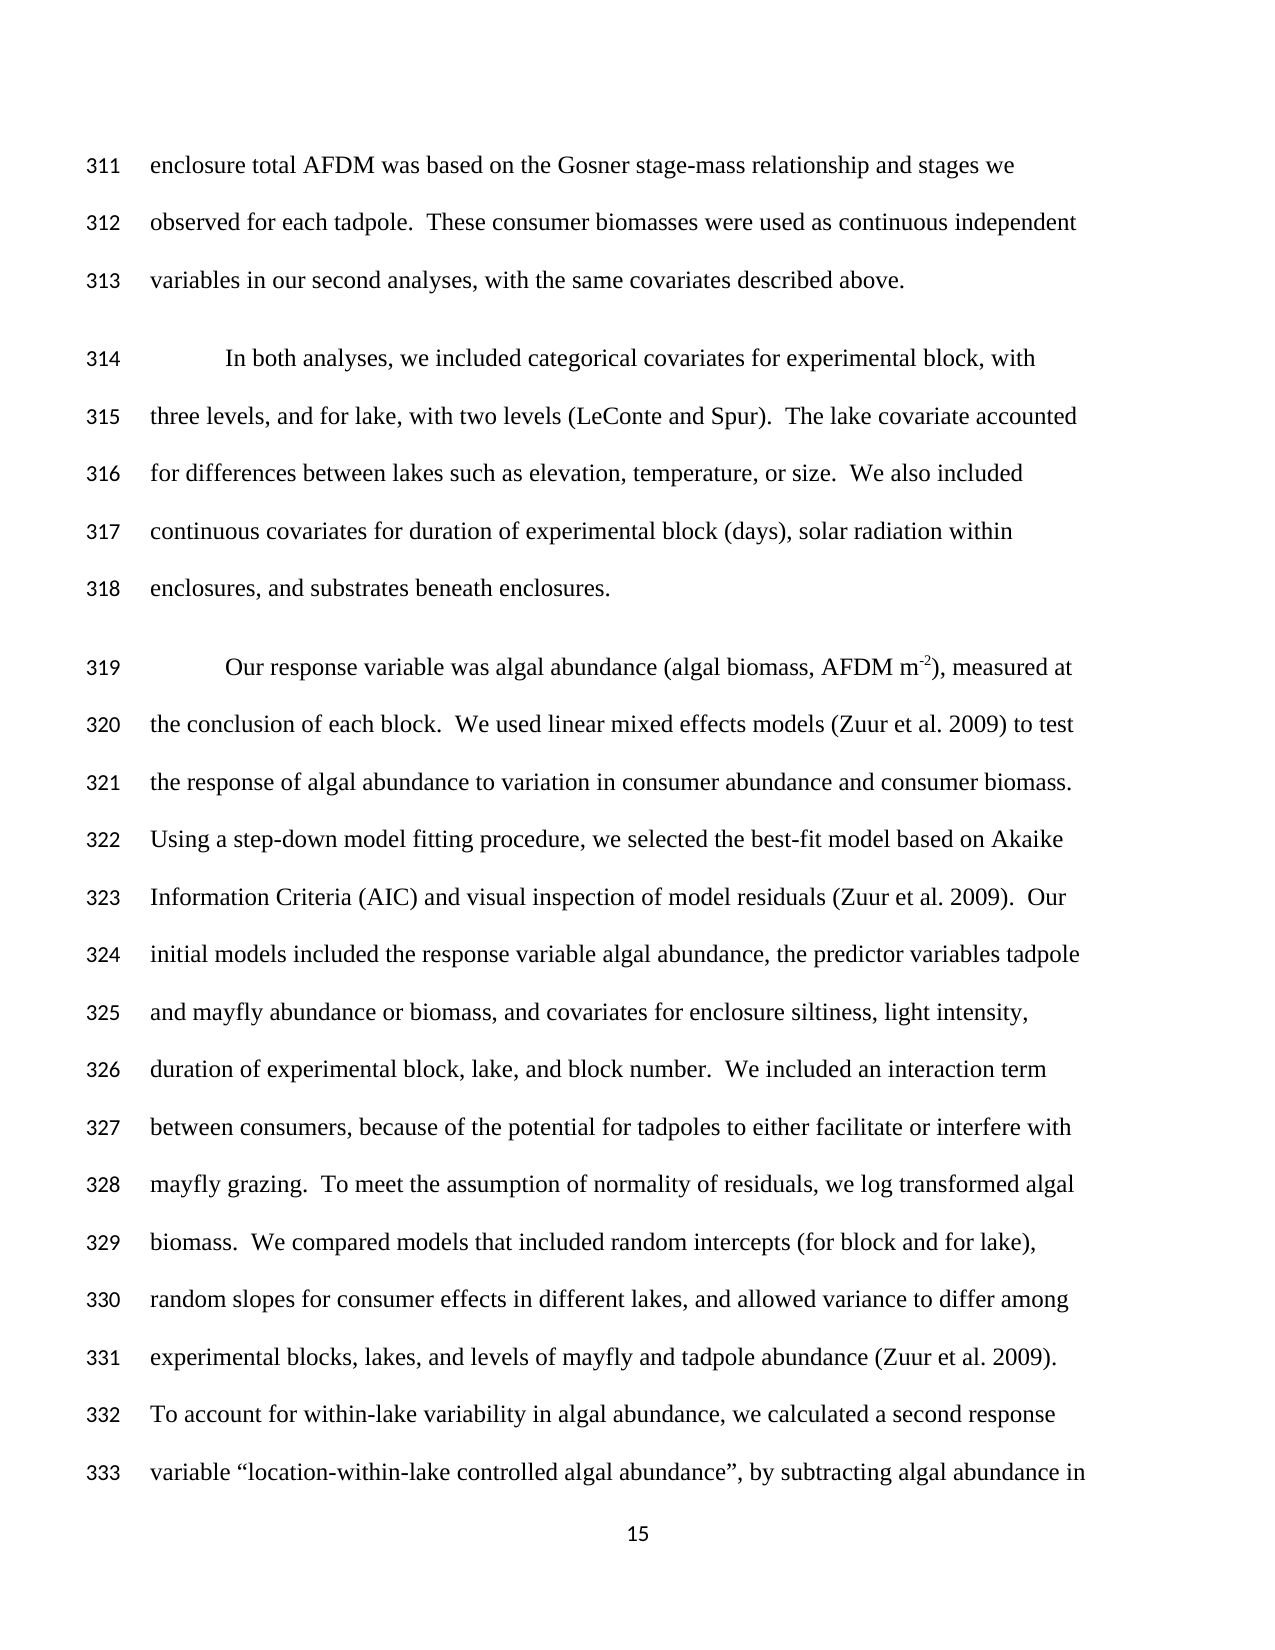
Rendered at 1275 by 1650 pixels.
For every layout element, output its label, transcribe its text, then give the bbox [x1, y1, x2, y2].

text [150, 150, 1087, 294]
text In both analyses, we included categorical covariates for experimental block, with three levels, and for lake, with two levels (LeConte and Spur). The lake covariate accounted for differences between lakes such as elevation, temperature, or size. We also included continuous covariates for duration of experimental block (days), solar radiation within enclosures, and substrates beneath enclosures. [150, 343, 1087, 602]
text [150, 652, 1087, 1485]
